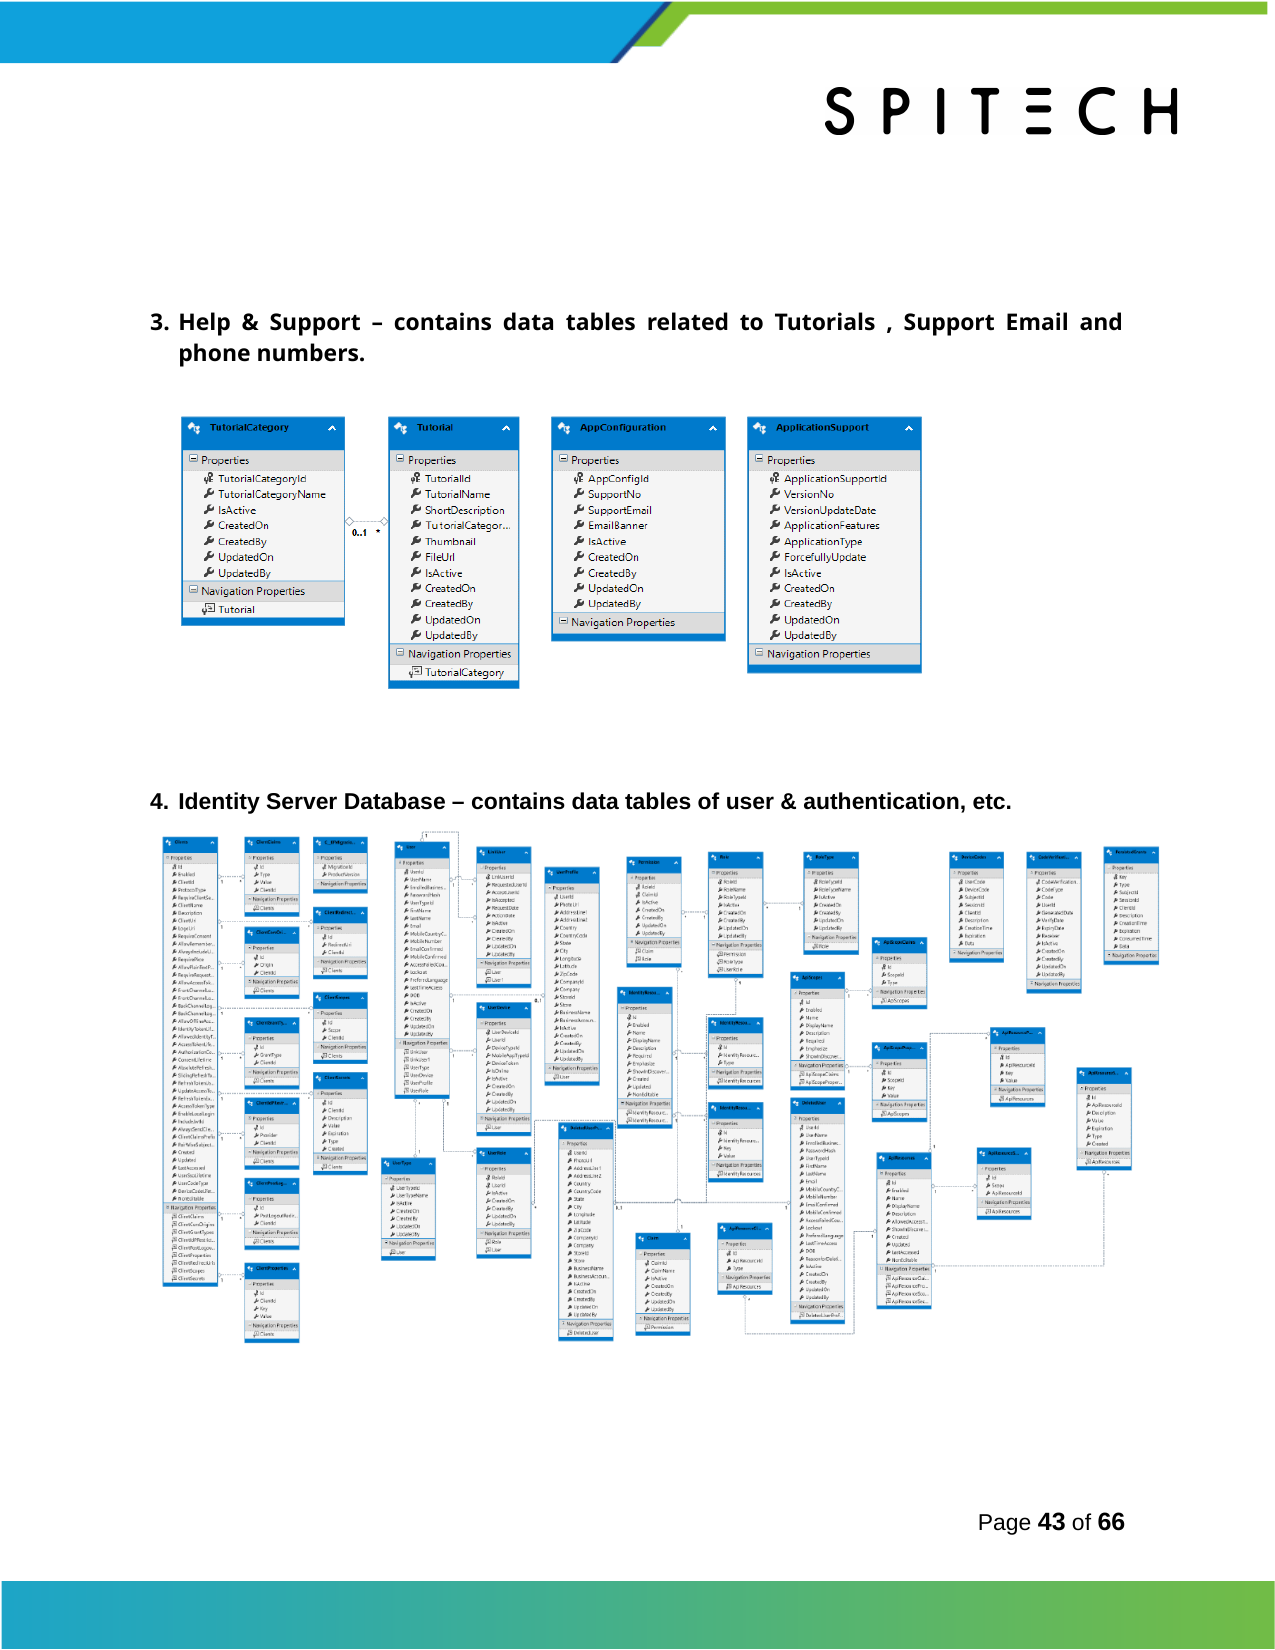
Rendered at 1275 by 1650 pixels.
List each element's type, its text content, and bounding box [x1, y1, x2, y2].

picture [611, 1, 1268, 64]
picture [150, 826, 1171, 1355]
picture [1, 1581, 1275, 1649]
picture [825, 87, 1178, 135]
list Help & Support – contains data tables related to Tutorials , Support Email and phone numbers. [150, 305, 1125, 368]
picture [150, 380, 996, 737]
list Identity Server Database – contains data tables of user & authentication, etc. [150, 788, 1125, 814]
